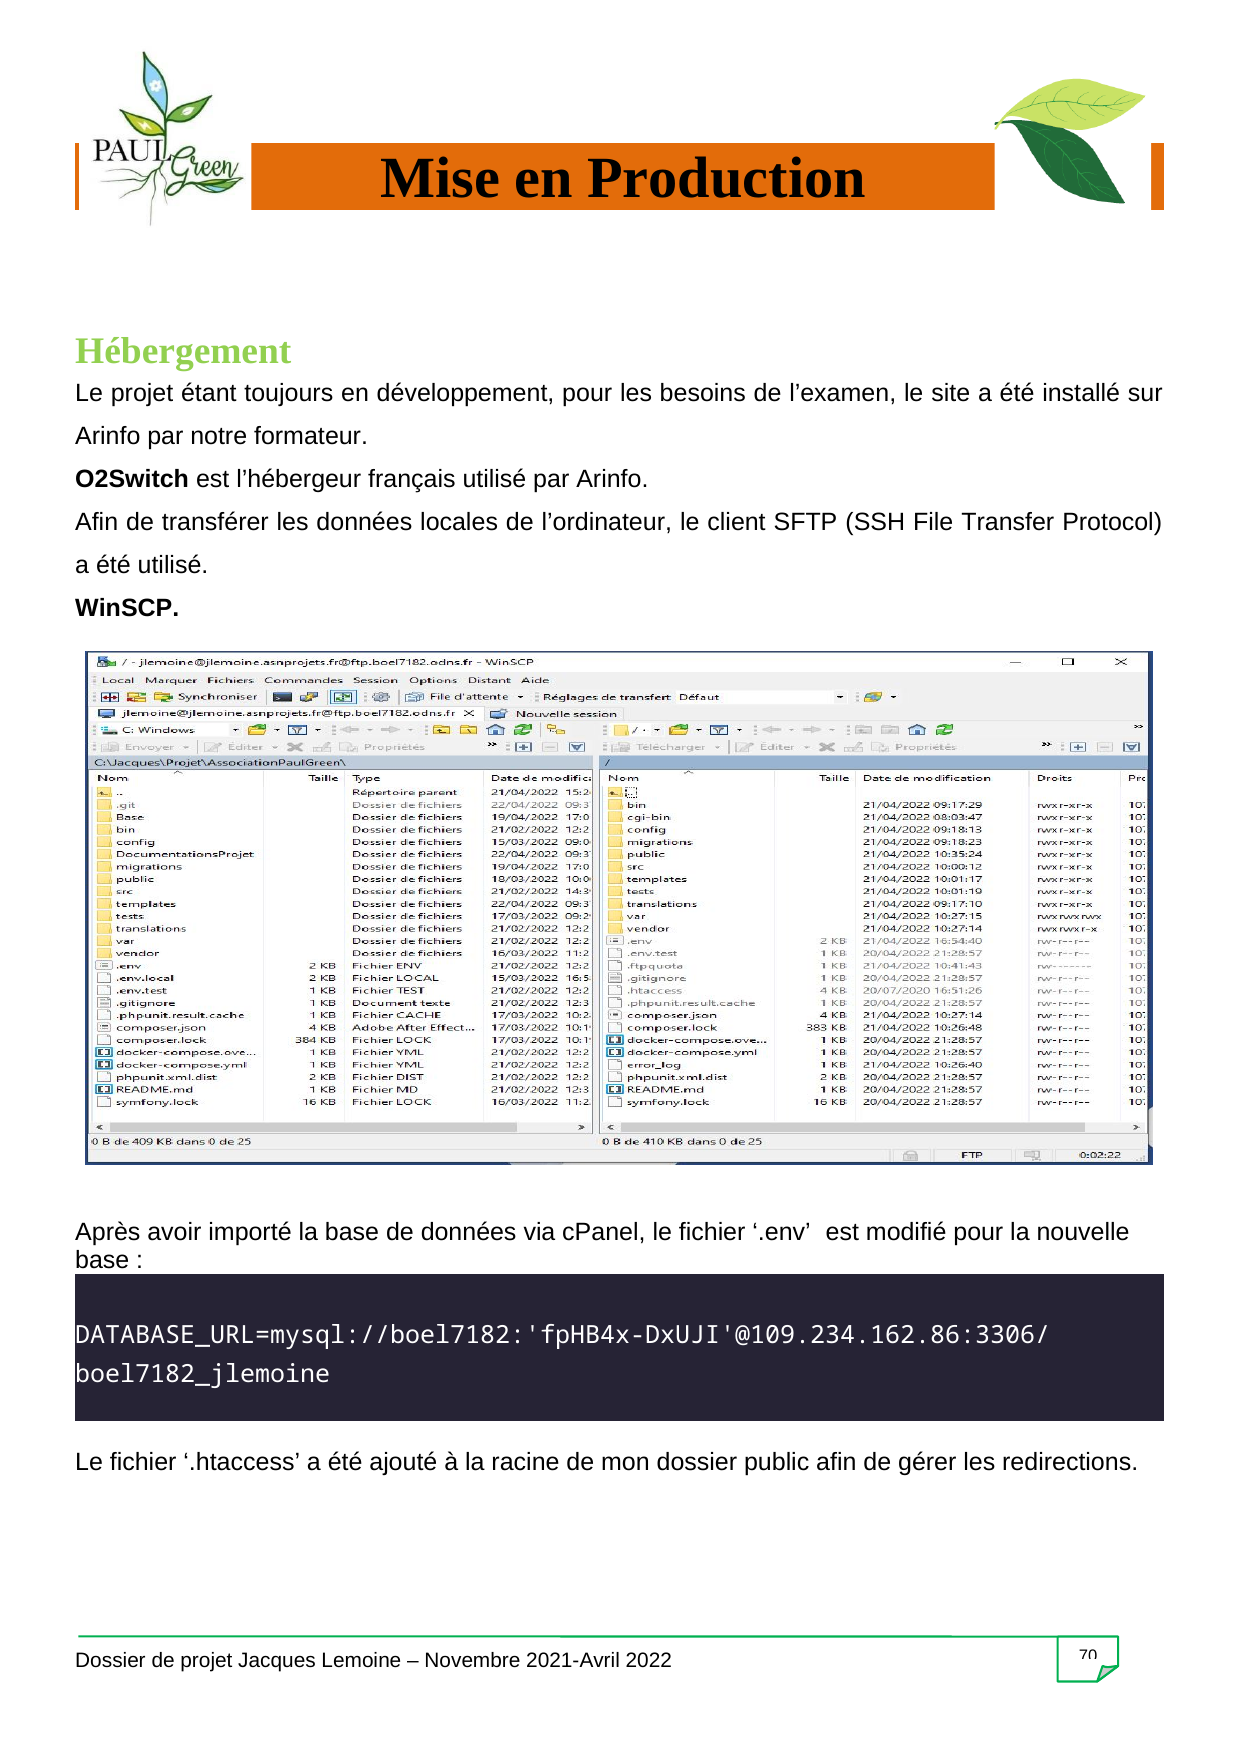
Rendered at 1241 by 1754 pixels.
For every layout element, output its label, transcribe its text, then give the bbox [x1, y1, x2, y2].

subtitle Mise en Production [252, 143, 994, 210]
picture [79, 40, 252, 234]
text WinSCP. [75, 593, 1164, 622]
picture [85, 651, 1153, 1165]
text O2Switch est l’hébergeur français utilisé par Arinfo. [75, 464, 1164, 493]
text Le projet étant toujours en développement, pour les besoins de l’examen, le site a été installé sur Arinfo par notre formateur. [75, 378, 1164, 449]
text Le fichier ‘.htaccess’ a été ajouté à la racine de mon dossier public afin de gérer les redirections. [75, 1446, 1164, 1475]
text DATABASE_URL=mysql://boel7182:'fpHB4x-DxUJI'@109.234.162.86:3306/boel7182_jlemoine [75, 1317, 1164, 1421]
text Afin de transférer les données locales de l’ordinateur, le client SFTP (SSH File Transfer Protocol) a été utilisé. [75, 507, 1164, 579]
picture [994, 68, 1152, 211]
text Après avoir importé la base de données via cPanel, le fichier ‘.env’ est modifié pour la nouvelle base : [75, 1217, 1164, 1274]
subtitle Hébergement [75, 328, 1164, 371]
